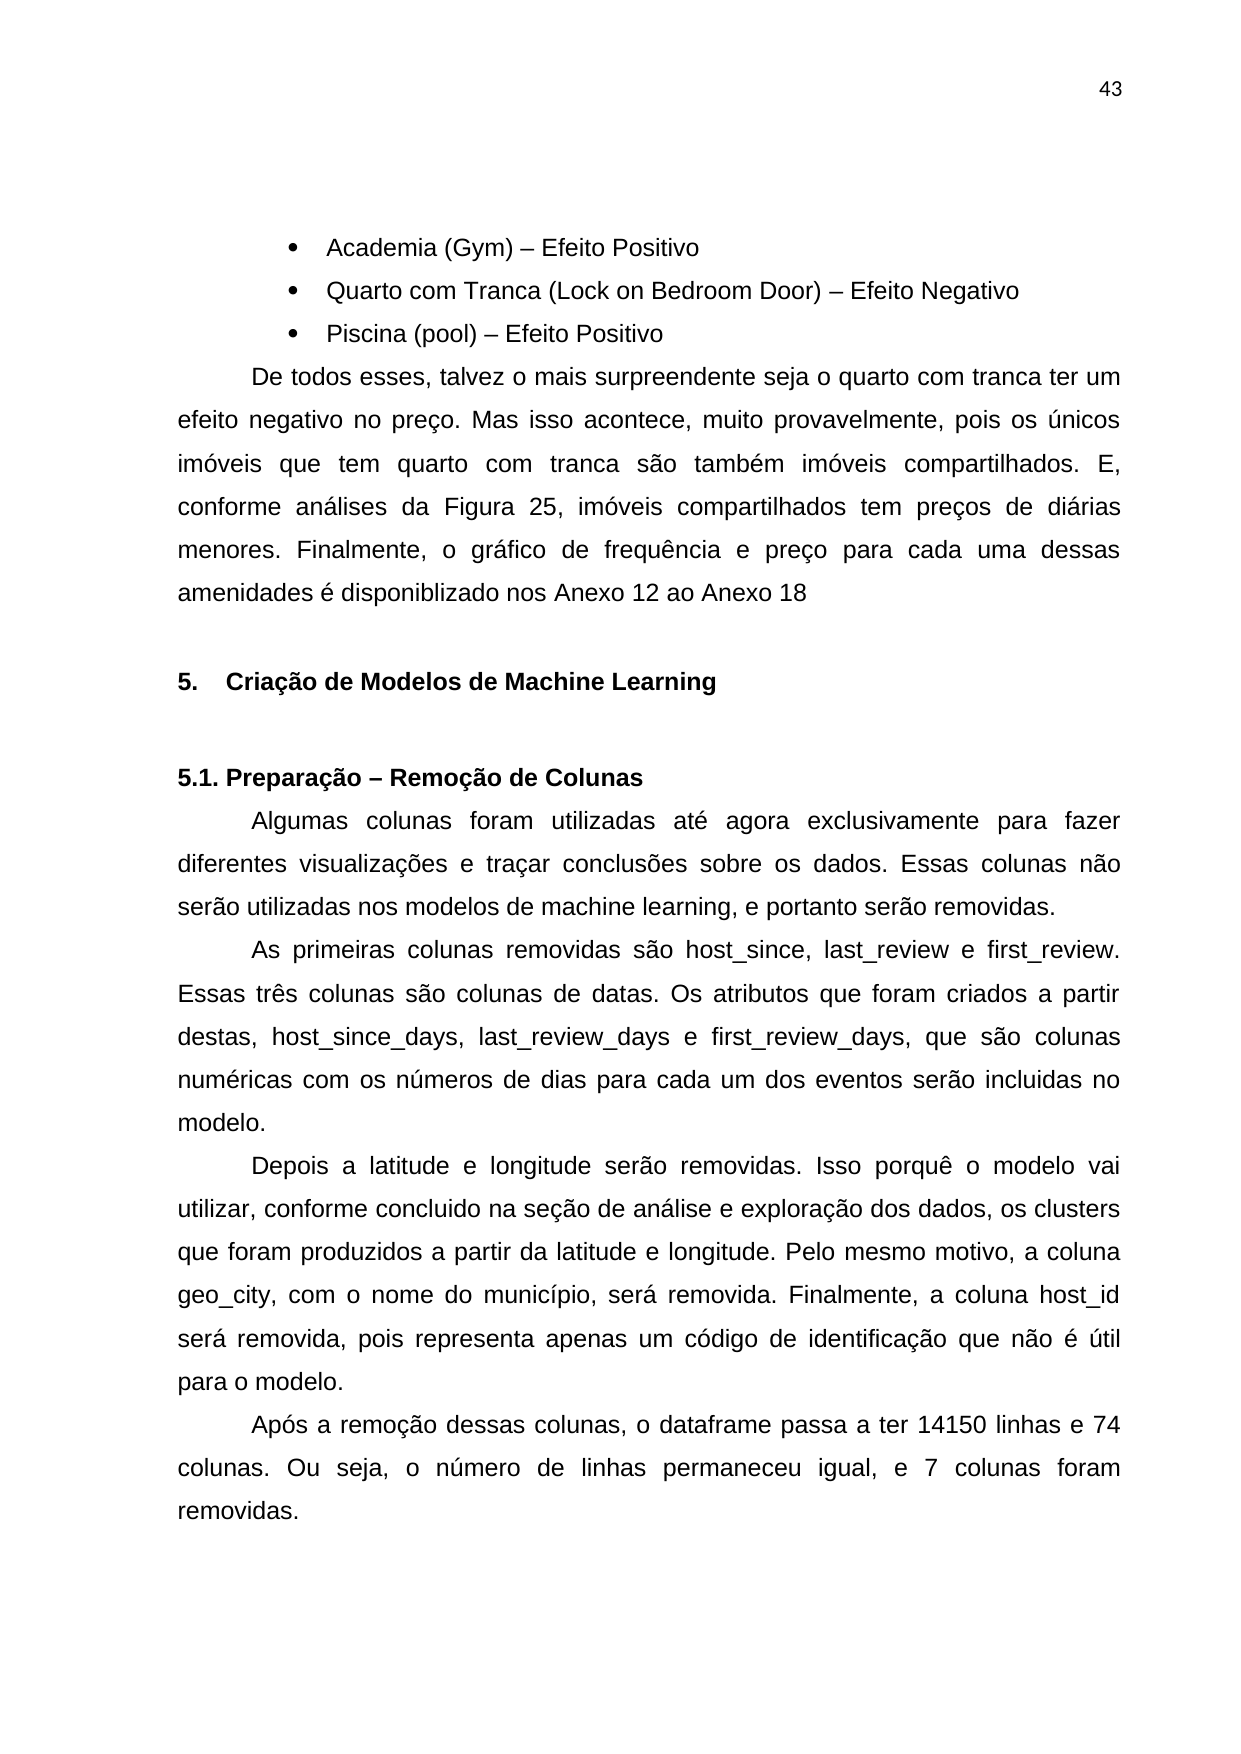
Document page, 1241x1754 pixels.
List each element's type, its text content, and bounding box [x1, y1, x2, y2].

list Academia (Gym) – Efeito Positivo [288, 233, 1122, 261]
list Quarto com Tranca (Lock on Bedroom Door) – Efeito Negativo [288, 276, 1122, 305]
text Algumas colunas foram utilizadas até agora exclusivamente para fazer diferentes visualizações e traçar conclusões sobre os dados. Essas colunas não serão utilizadas nos modelos de machine learning, e portanto serão removidas. [177, 806, 1122, 921]
text De todos esses, talvez o mais surpreendente seja o quarto com tranca ter um efeito negativo no preço. Mas isso acontece, muito provavelmente, pois os únicos imóveis que tem quarto com tranca são também imóveis compartilhados. E, conforme análises da Figura 25, imóveis compartilhados tem preços de diárias menores. Finalmente, o gráfico de frequência e preço para cada uma dessas amenidades é disponiblizado nos Anexo 12 ao Anexo 18 [177, 362, 1122, 607]
text As primeiras colunas removidas são host_since, last_review e first_review. Essas três colunas são colunas de datas. Os atributos que foram criados a partir destas, host_since_days, last_review_days e first_review_days, que são colunas numéricas com os números de dias para cada um dos eventos serão incluidas no modelo. [177, 935, 1122, 1137]
text Após a remoção dessas colunas, o dataframe passa a ter 14150 linhas e 74 colunas. Ou seja, o número de linhas permaneceu igual, e 7 colunas foram removidas. [177, 1410, 1122, 1525]
text Depois a latitude e longitude serão removidas. Isso porquê o modelo vai utilizar, conforme concluido na seção de análise e exploração dos dados, os clusters que foram produzidos a partir da latitude e longitude. Pelo mesmo motivo, a coluna geo_city, com o nome do município, será removida. Finalmente, a coluna host_id será removida, pois representa apenas um código de identificação que não é útil para o modelo. [177, 1151, 1122, 1395]
subtitle Preparação – Remoção de Colunas [177, 763, 1122, 792]
list Piscina (pool) – Efeito Positivo [288, 319, 1122, 348]
subtitle Criação de Modelos de Machine Learning [177, 667, 1122, 696]
